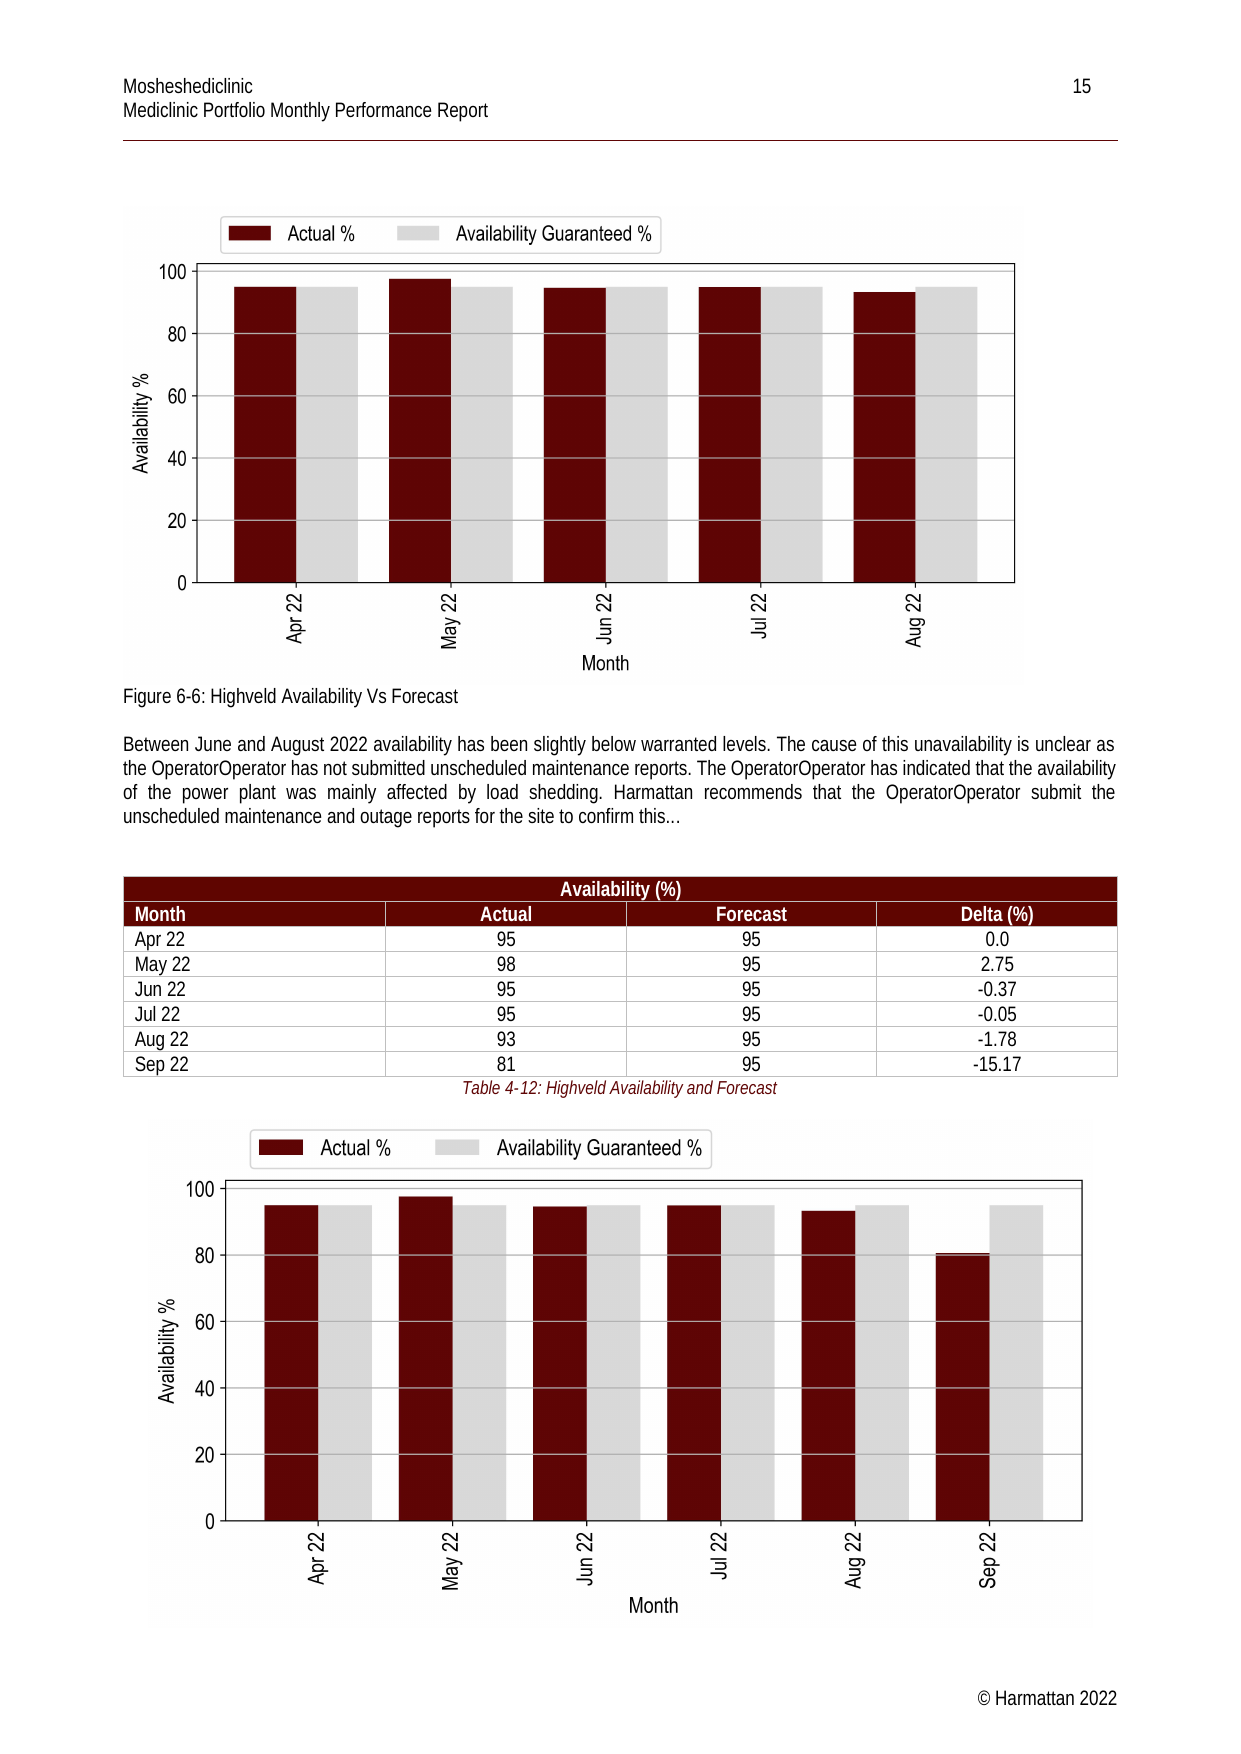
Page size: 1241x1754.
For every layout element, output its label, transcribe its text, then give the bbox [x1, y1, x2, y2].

table_cell [627, 927, 876, 951]
table_cell [124, 977, 385, 1001]
table_cell [124, 952, 385, 976]
table_cell [386, 1002, 626, 1026]
text Between June and August 2022 availability has been slightly below warranted levels. The cause of this unavailability is unclear as the has not submitted unscheduled maintenance reports. The has indicated that the availability of the power plant was mainly affected by load shedding. Harmattan recommends that the submit the unscheduled maintenance reports for the site to confirm this [123, 732, 1117, 828]
table_cell [386, 1027, 626, 1051]
table_cell [386, 927, 626, 951]
table_cell [124, 927, 385, 951]
table_cell [877, 1027, 1117, 1051]
table_cell [877, 927, 1117, 951]
table_cell [877, 1052, 1117, 1076]
picture [147, 1119, 1093, 1628]
table_cell [124, 1002, 385, 1026]
table_cell [877, 977, 1117, 1001]
table_cell [386, 1052, 626, 1076]
table_cell [386, 952, 626, 976]
table_cell [877, 952, 1117, 976]
table_cell [124, 1052, 385, 1076]
table_cell [386, 902, 626, 926]
table_cell [627, 1052, 876, 1076]
table_cell [627, 977, 876, 1001]
table_cell [877, 1002, 1117, 1026]
table_cell [627, 1027, 876, 1051]
table_cell [627, 1002, 876, 1026]
table_cell [124, 902, 385, 926]
table_cell [386, 977, 626, 1001]
table_cell [124, 1027, 385, 1051]
table_cell [627, 902, 876, 926]
picture [122, 206, 1024, 685]
table_cell [627, 952, 876, 976]
table_cell [877, 902, 1117, 926]
table_header [124, 877, 1117, 901]
